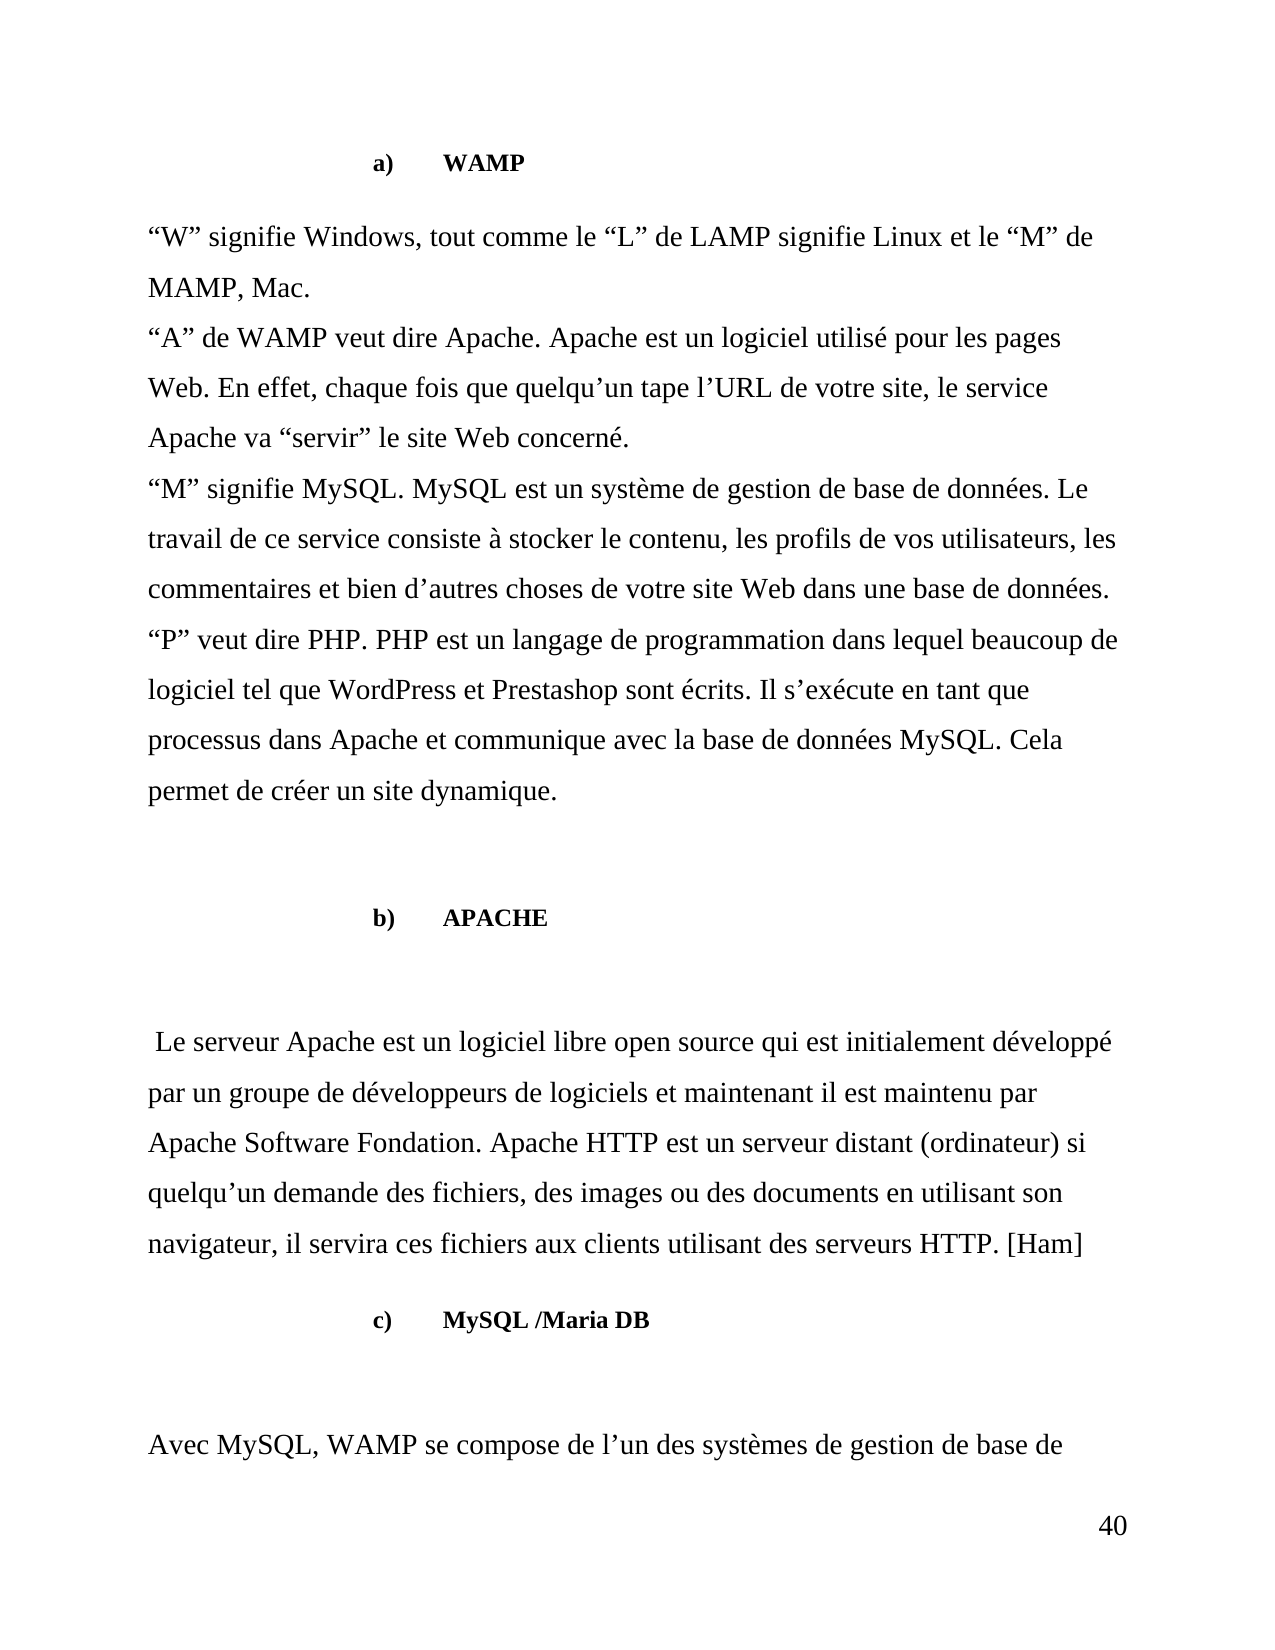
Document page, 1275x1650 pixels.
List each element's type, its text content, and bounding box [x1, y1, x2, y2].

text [148, 1427, 1127, 1461]
subtitle APACHE [373, 903, 1127, 931]
text “P” veut dire PHP. PHP est un langage de programmation dans lequel beaucoup de logiciel tel que WordPress et Prestashop sont écrits. Il s’exécute en tant que processus dans Apache et communique avec la base de données MySQL. Cela permet de créer un site dynamique. [148, 622, 1127, 806]
text “W” signifie Windows, tout comme le “L” de LAMP signifie Linux et le “M” de MAMP, Mac. [148, 219, 1127, 303]
subtitle MySQL /Maria DB [373, 1305, 1127, 1334]
text “M” signifie MySQL. MySQL est un système de gestion de base de données. Le travail de ce service consiste à stocker le contenu, les profils de vos utilisateurs, les commentaires et bien d’autres choses de votre site Web dans une base de données. [148, 471, 1127, 605]
text “A” de WAMP veut dire Apache. Apache est un logiciel utilisé pour les pages Web. En effet, chaque fois que quelqu’un tape l’URL de votre site, le service Apache va “servir” le site Web concerné. [148, 320, 1127, 454]
text Le serveur Apache est un logiciel libre open source qui est initialement développé par un groupe de développeurs de logiciels et maintenant il est maintenu par Apache Software Fondation. Apache HTTP est un serveur distant (ordinateur) si quelqu’un demande des fichiers, des images ou des documents en utilisant son navigateur, il servira ces fichiers aux clients utilisant des serveurs HTTP. [Ham] [148, 1024, 1127, 1259]
subtitle WAMP [373, 148, 1127, 176]
